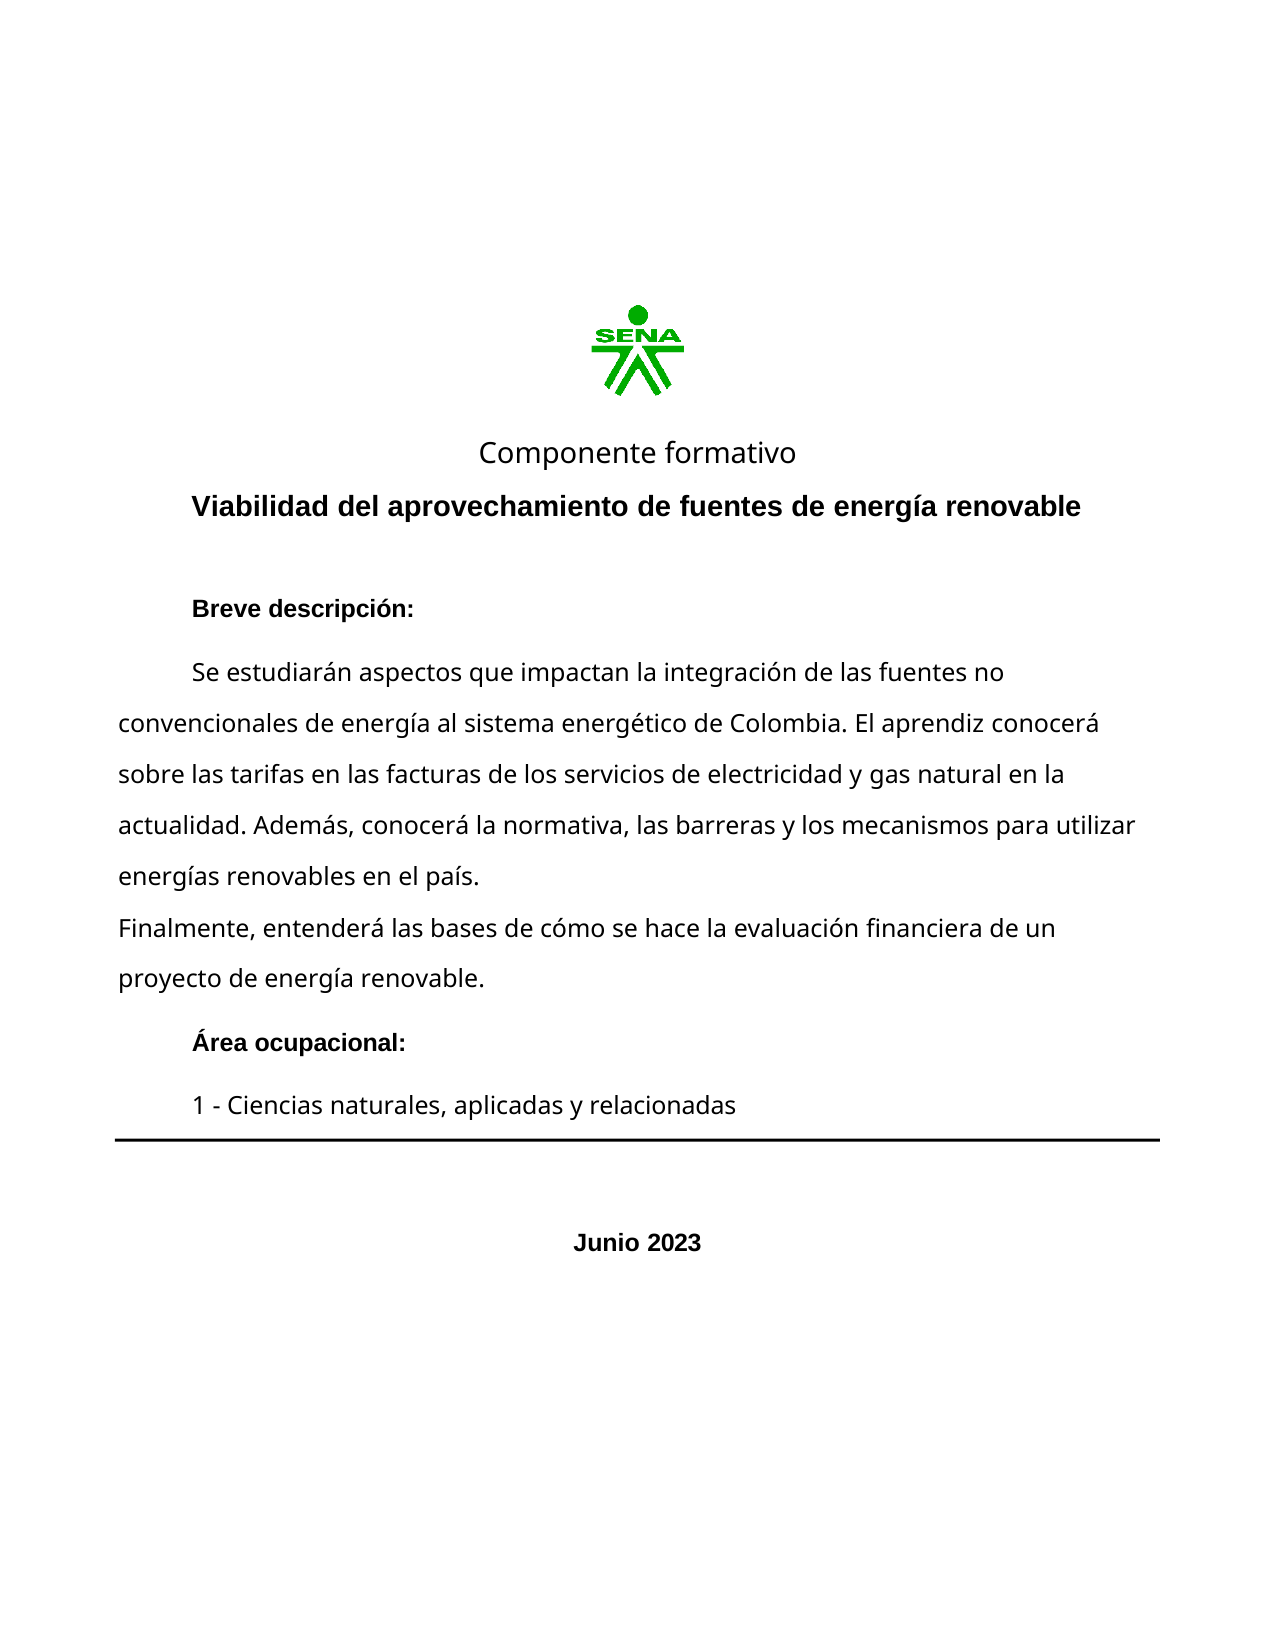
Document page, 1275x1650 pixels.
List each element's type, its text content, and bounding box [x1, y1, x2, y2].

text Viabilidad del aprovechamiento de fuentes de energía renovable [191, 489, 1237, 523]
text Finalmente, entenderá las bases de cómo se hace la evaluación financiera de un proyecto de energía renovable. [118, 910, 1152, 994]
subtitle Junio 2023 [112, 1228, 1162, 1257]
text Componente formativo [112, 433, 1163, 472]
subtitle Breve descripción: [192, 594, 1237, 623]
picture [591, 305, 684, 396]
text Se estudiarán aspectos que impactan la integración de las fuentes no convencionales de energía al sistema energético de Colombia. El aprendiz conocerá sobre las tarifas en las facturas de los servicios de electricidad y gas natural en la actualidad. Además, conocerá la normativa, las barreras y los mecanismos para utilizar energías renovables en el país. [118, 655, 1152, 893]
subtitle Área ocupacional: [192, 1028, 1237, 1056]
text 1 - Ciencias naturales, aplicadas y relacionadas [192, 1088, 1237, 1122]
